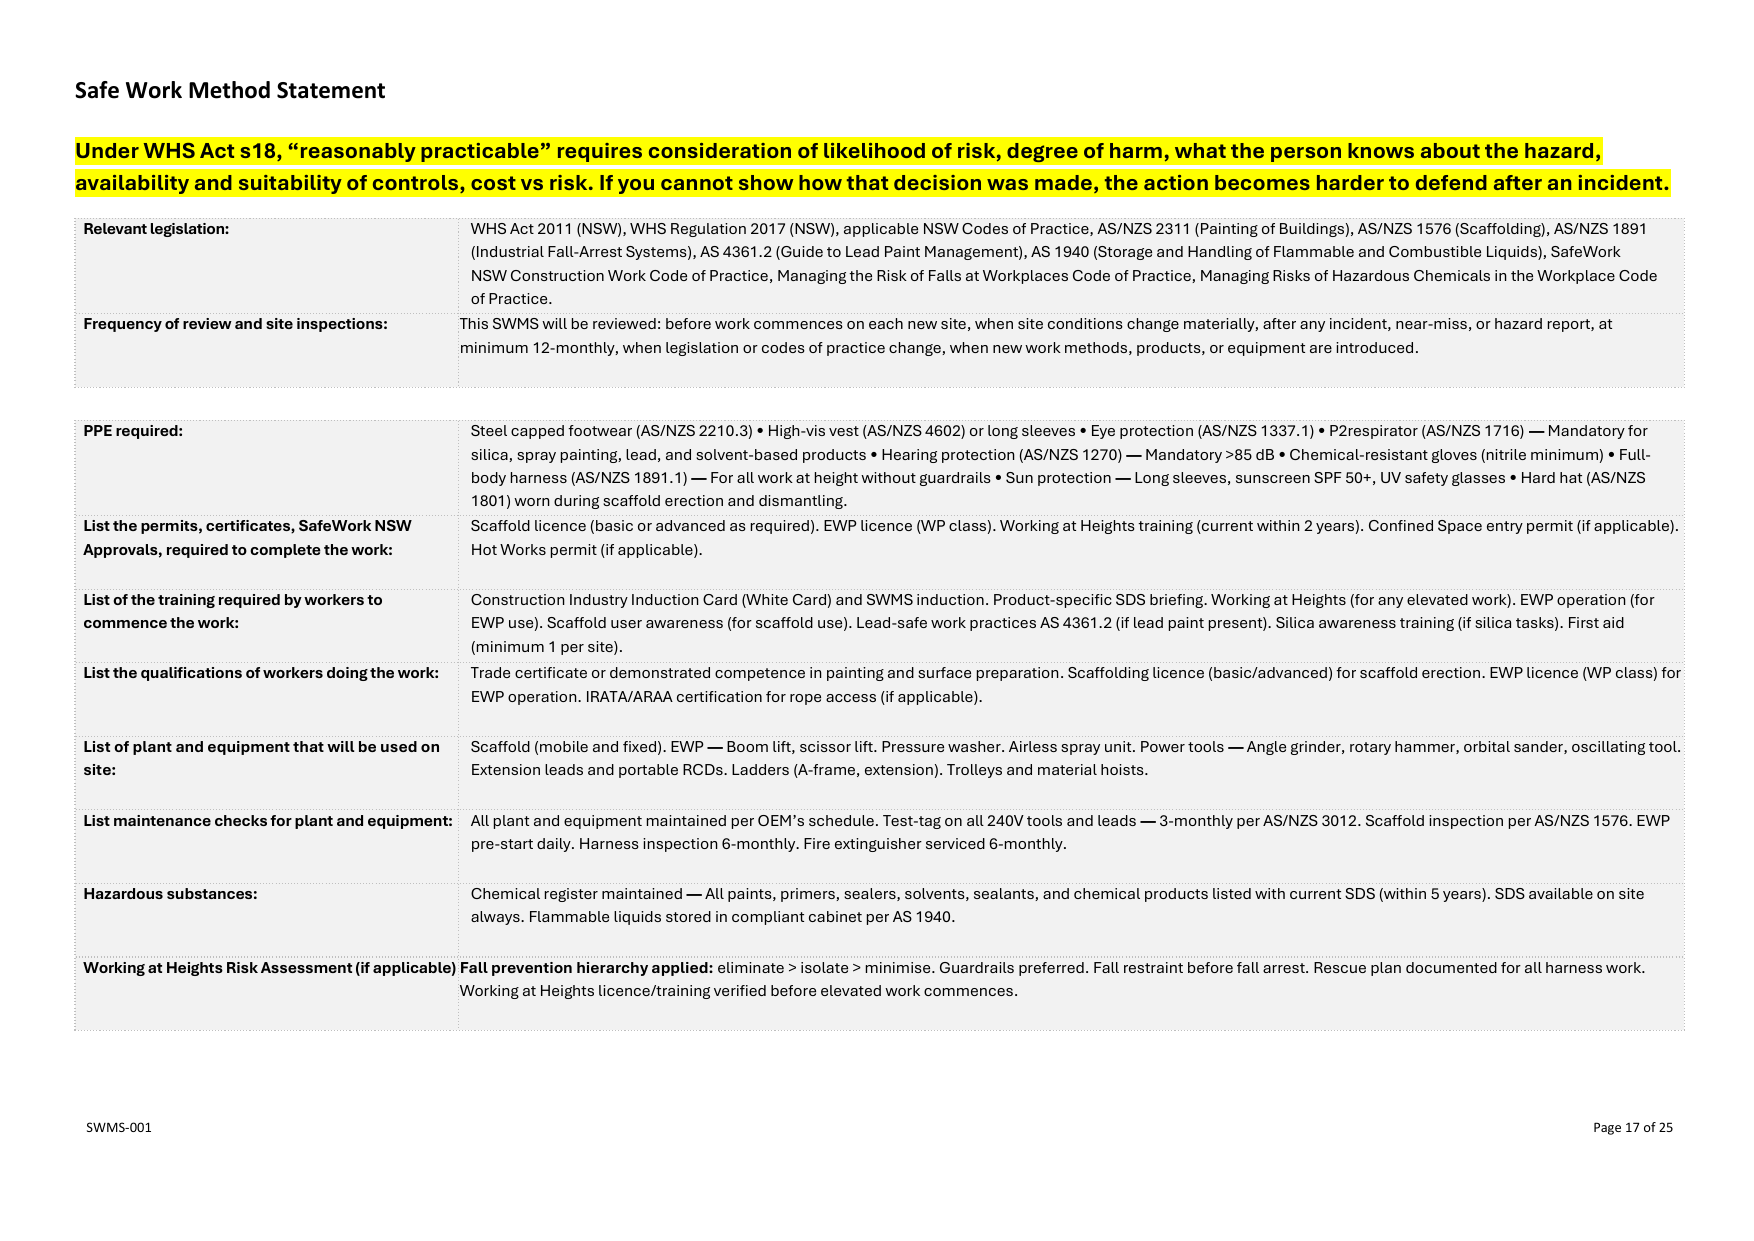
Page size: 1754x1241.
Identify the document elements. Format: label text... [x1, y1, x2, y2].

table_cell List of plant and equipment that will be used on site: [75, 736, 459, 809]
table_cell All plant and equipment maintained per OEM’s schedule. Test-tag on all 240V tools and leads — 3-monthly per AS/NZS 3012. Scaffold inspection per AS/NZS 1576. EWP pre-start daily. Harness inspection 6-monthly. Fire extinguisher serviced 6-monthly. [459, 809, 1684, 883]
table_cell Chemical register maintained — All paints, primers, sealers, solvents, sealants, and chemical products listed with current SDS (within 5 years). SDS available on site always. Flammable liquids stored in compliant cabinet per AS 1940. [459, 883, 1684, 956]
table_cell Working at Heights Risk Assessment (if applicable) [75, 956, 459, 1030]
table_cell Scaffold licence (basic or advanced as required). EWP licence (WP class). Working at Heights training (current within 2 years). Confined Space entry permit (if applicable). Hot Works permit (if applicable). [459, 515, 1684, 589]
table_cell List the qualifications of workers doing the work: [75, 662, 459, 736]
table_header WHS Act 2011 (NSW), WHS Regulation 2017 (NSW), applicable NSW Codes of Practice, AS/NZS 2311 (Painting of Buildings), AS/NZS 1576 (Scaffolding), AS/NZS 1891 (Industrial Fall-Arrest Systems), AS 4361.2 (Guide to Lead Paint Management), AS 1940 (Storage and Handling of Flammable and Combustible Liquids), SafeWork NSW Construction Work Code of Practice, Managing the Risk of Falls at Workplaces Code of Practice, Managing Risks of Hazardous Chemicals in the Workplace Code of Practice. [459, 218, 1684, 313]
table_cell Trade certificate or demonstrated competence in painting and surface preparation. Scaffolding licence (basic/advanced) for scaffold erection. EWP licence (WP class) for EWP operation. IRATA/ARAA certification for rope access (if applicable). [459, 662, 1684, 736]
table_header PPE required: [75, 420, 459, 515]
table_cell This SWMS will be reviewed: before work commences on each new site, when site conditions change materially, after any incident, near-miss, or hazard report, at minimum 12-monthly, when legislation or codes of practice change, when new work methods, products, or equipment are introduced. [459, 313, 1684, 387]
table_cell List of the training required by workers to commence the work: [75, 589, 459, 662]
table_header Relevant legislation: [75, 218, 459, 313]
table_cell Frequency of review and site inspections: [75, 313, 459, 387]
table_cell Scaffold (mobile and fixed). EWP — Boom lift, scissor lift. Pressure washer. Airless spray unit. Power tools — Angle grinder, rotary hammer, orbital sander, oscillating tool. Extension leads and portable RCDs. Ladders (A-frame, extension). Trolleys and material hoists. [459, 736, 1684, 809]
table_header Steel capped footwear (AS/NZS 2210.3) • High-vis vest (AS/NZS 4602) or long sleeves • Eye protection (AS/NZS 1337.1) • P2respirator (AS/NZS 1716) — Mandatory for silica, spray painting, lead, and solvent-based products • Hearing protection (AS/NZS 1270) — Mandatory >85 dB • Chemical-resistant gloves (nitrile minimum) • Full-body harness (AS/NZS 1891.1) — For all work at height without guardrails • Sun protection — Long sleeves, sunscreen SPF 50+, UV safety glasses • Hard hat (AS/NZS 1801) worn during scaffold erection and dismantling. [459, 420, 1684, 515]
table_cell List the permits, certificates, SafeWork NSW Approvals, required to complete the work: [75, 515, 459, 589]
table_cell List maintenance checks for plant and equipment: [75, 809, 459, 883]
table_cell Fall prevention hierarchy applied: eliminate > isolate > minimise. Guardrails preferred. Fall restraint before fall arrest. Rescue plan documented for all harness work. Working at Heights licence/training verified before elevated work commences. [459, 956, 1684, 1030]
table_cell Hazardous substances: [75, 883, 459, 956]
table_cell Construction Industry Induction Card (White Card) and SWMS induction. Product-specific SDS briefing. Working at Heights (for any elevated work). EWP operation (for EWP use). Scaffold user awareness (for scaffold use). Lead-safe work practices AS 4361.2 (if lead paint present). Silica awareness training (if silica tasks). First aid (minimum 1 per site). [459, 589, 1684, 662]
text Under WHS Act s18, “reasonably practicable” requires consideration of likelihood of risk, degree of harm, what the person knows about the hazard, availability and suitability of controls, cost vs risk. If you cannot show how that decision was made, the action becomes harder to defend after an incident. [75, 137, 1679, 197]
